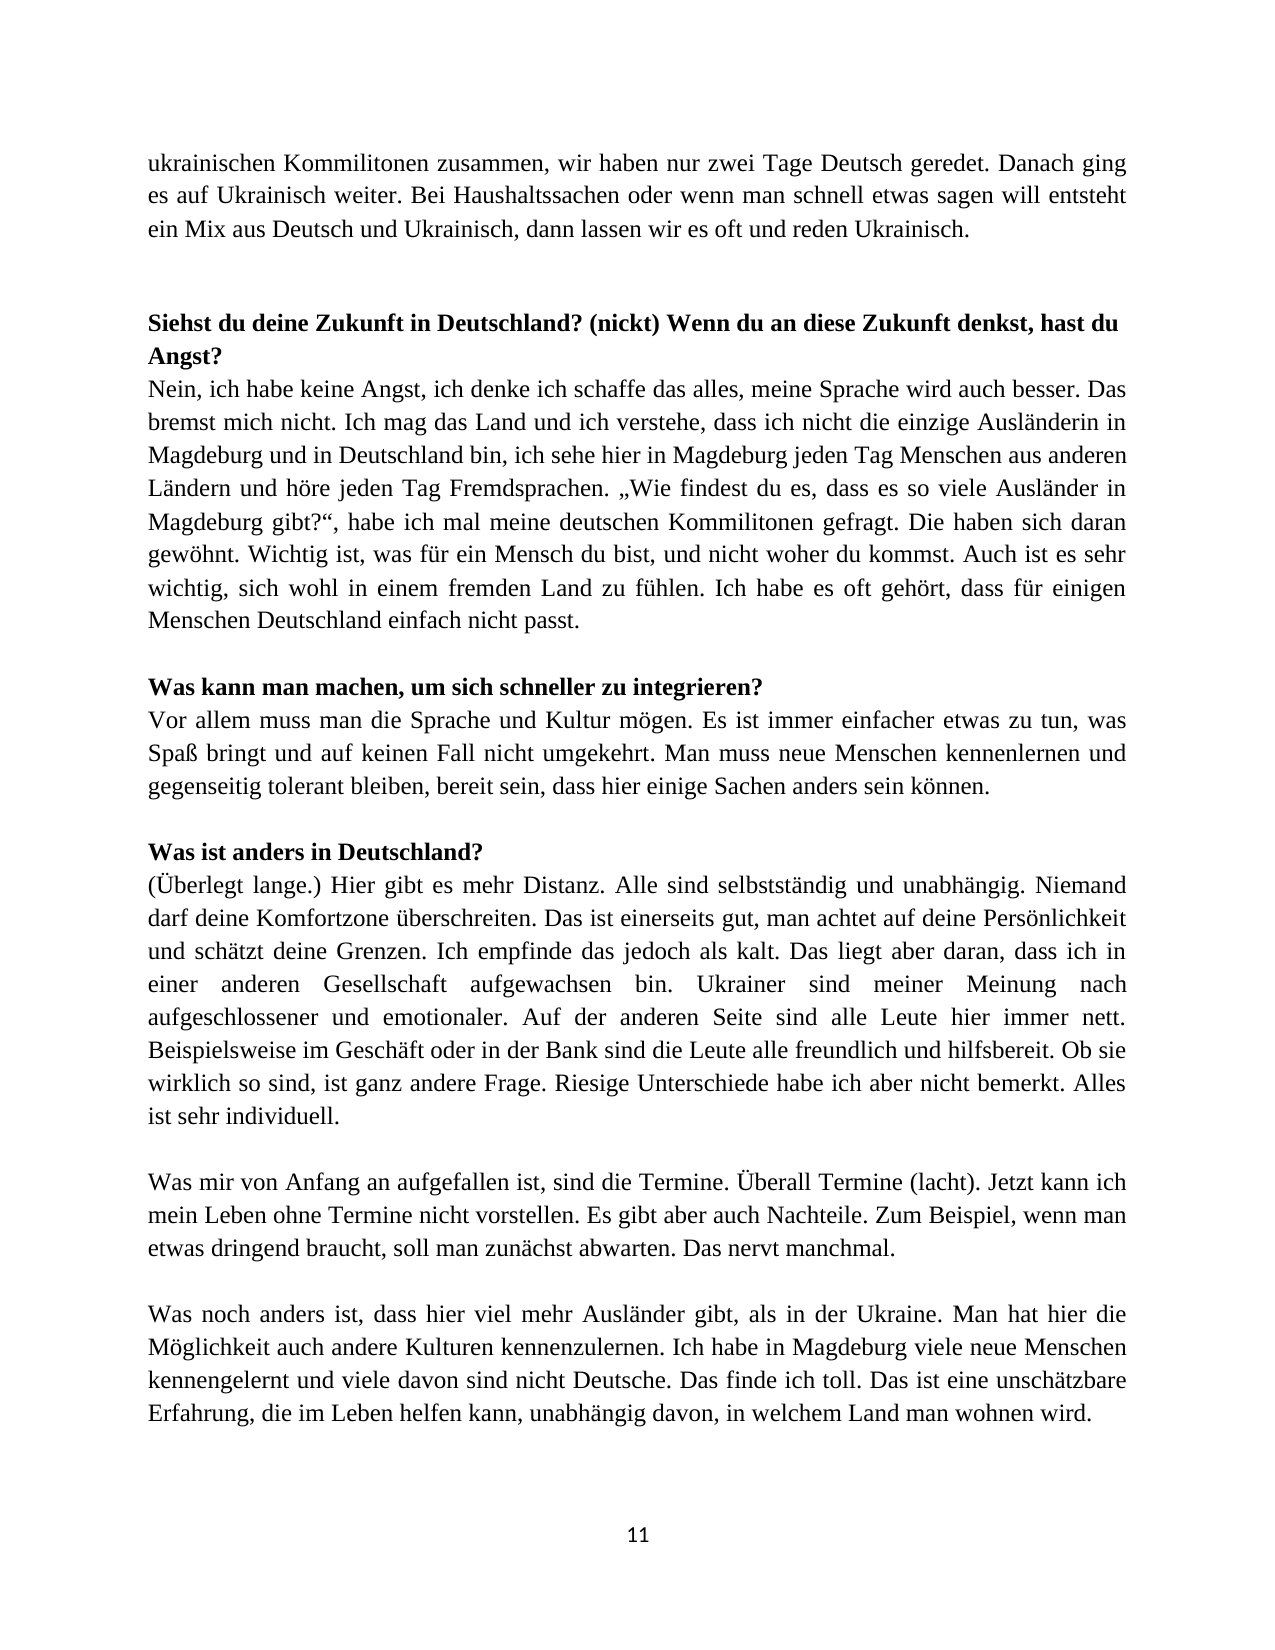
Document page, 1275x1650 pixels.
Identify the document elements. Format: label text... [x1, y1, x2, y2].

text Nein, ich habe keine Angst, ich denke ich schaffe das alles, meine Sprache wird auch besser. Das bremst mich nicht. Ich mag das Land und ich verstehe, dass ich nicht die einzige Ausländerin in Magdeburg und in Deutschland bin, ich sehe hier in Magdeburg jeden Tag Menschen aus anderen Ländern und höre jeden Tag Fremdsprachen. „Wie findest du es, dass es so viele Ausländer in Magdeburg gibt?“, habe ich mal meine deutschen Kommilitonen gefragt. Die haben sich daran gewöhnt. Wichtig ist, was für ein Mensch du bist, und nicht woher du kommst. Auch ist es sehr wichtig, sich wohl in einem fremden Land zu fühlen. Ich habe es oft gehört, dass für einigen Menschen Deutschland einfach nicht passt. [148, 374, 1127, 634]
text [148, 148, 1127, 242]
text Was kann man machen, um sich schneller zu integrieren? [148, 672, 1127, 700]
text Siehst du deine Zukunft in Deutschland? (nickt) Wenn du an diese Zukunft denkst, hast du Angst? [148, 308, 1127, 370]
text Was ist anders in Deutschland? [148, 837, 1127, 866]
text Vor allem muss man die Sprache und Kultur mögen. Es ist immer einfacher etwas zu tun, was Spaß bringt und auf keinen Fall nicht umgekehrt. Man muss neue Menschen kennenlernen und gegenseitig tolerant bleiben, bereit sein, dass hier einige Sachen anders sein können. [148, 705, 1127, 799]
text Was noch anders ist, dass hier viel mehr Ausländer gibt, als in der Ukraine. Man hat hier die Möglichkeit auch andere Kulturen kennenzulernen. Ich habe in Magdeburg viele neue Menschen kennengelernt und viele davon sind nicht Deutsche. Das finde ich toll. Das ist eine unschätzbare Erfahrung, die im Leben helfen kann, unabhängig davon, in welchem Land man wohnen wird. [148, 1299, 1127, 1427]
text Was mir von Anfang an aufgefallen ist, sind die Termine. Überall Termine (lacht). Jetzt kann ich mein Leben ohne Termine nicht vorstellen. Es gibt aber auch Nachteile. Zum Beispiel, wenn man etwas dringend braucht, soll man zunächst abwarten. Das nervt manchmal. [148, 1167, 1127, 1262]
text (Überlegt lange.) Hier gibt es mehr Distanz. Alle sind selbstständig und unabhängig. Niemand darf deine Komfortzone überschreiten. Das ist einerseits gut, man achtet auf deine Persönlichkeit und schätzt deine Grenzen. Ich empfinde das jedoch als kalt. Das liegt aber daran, dass ich in einer anderen Gesellschaft aufgewachsen bin. Ukrainer sind meiner Meinung nach aufgeschlossener und emotionaler. Auf der anderen Seite sind alle Leute hier immer nett. Beispielsweise im Geschäft oder in der Bank sind die Leute alle freundlich und hilfsbereit. Ob sie wirklich so sind, ist ganz andere Frage. Riesige Unterschiede habe ich aber nicht bemerkt. Alles ist sehr individuell. [148, 870, 1127, 1130]
